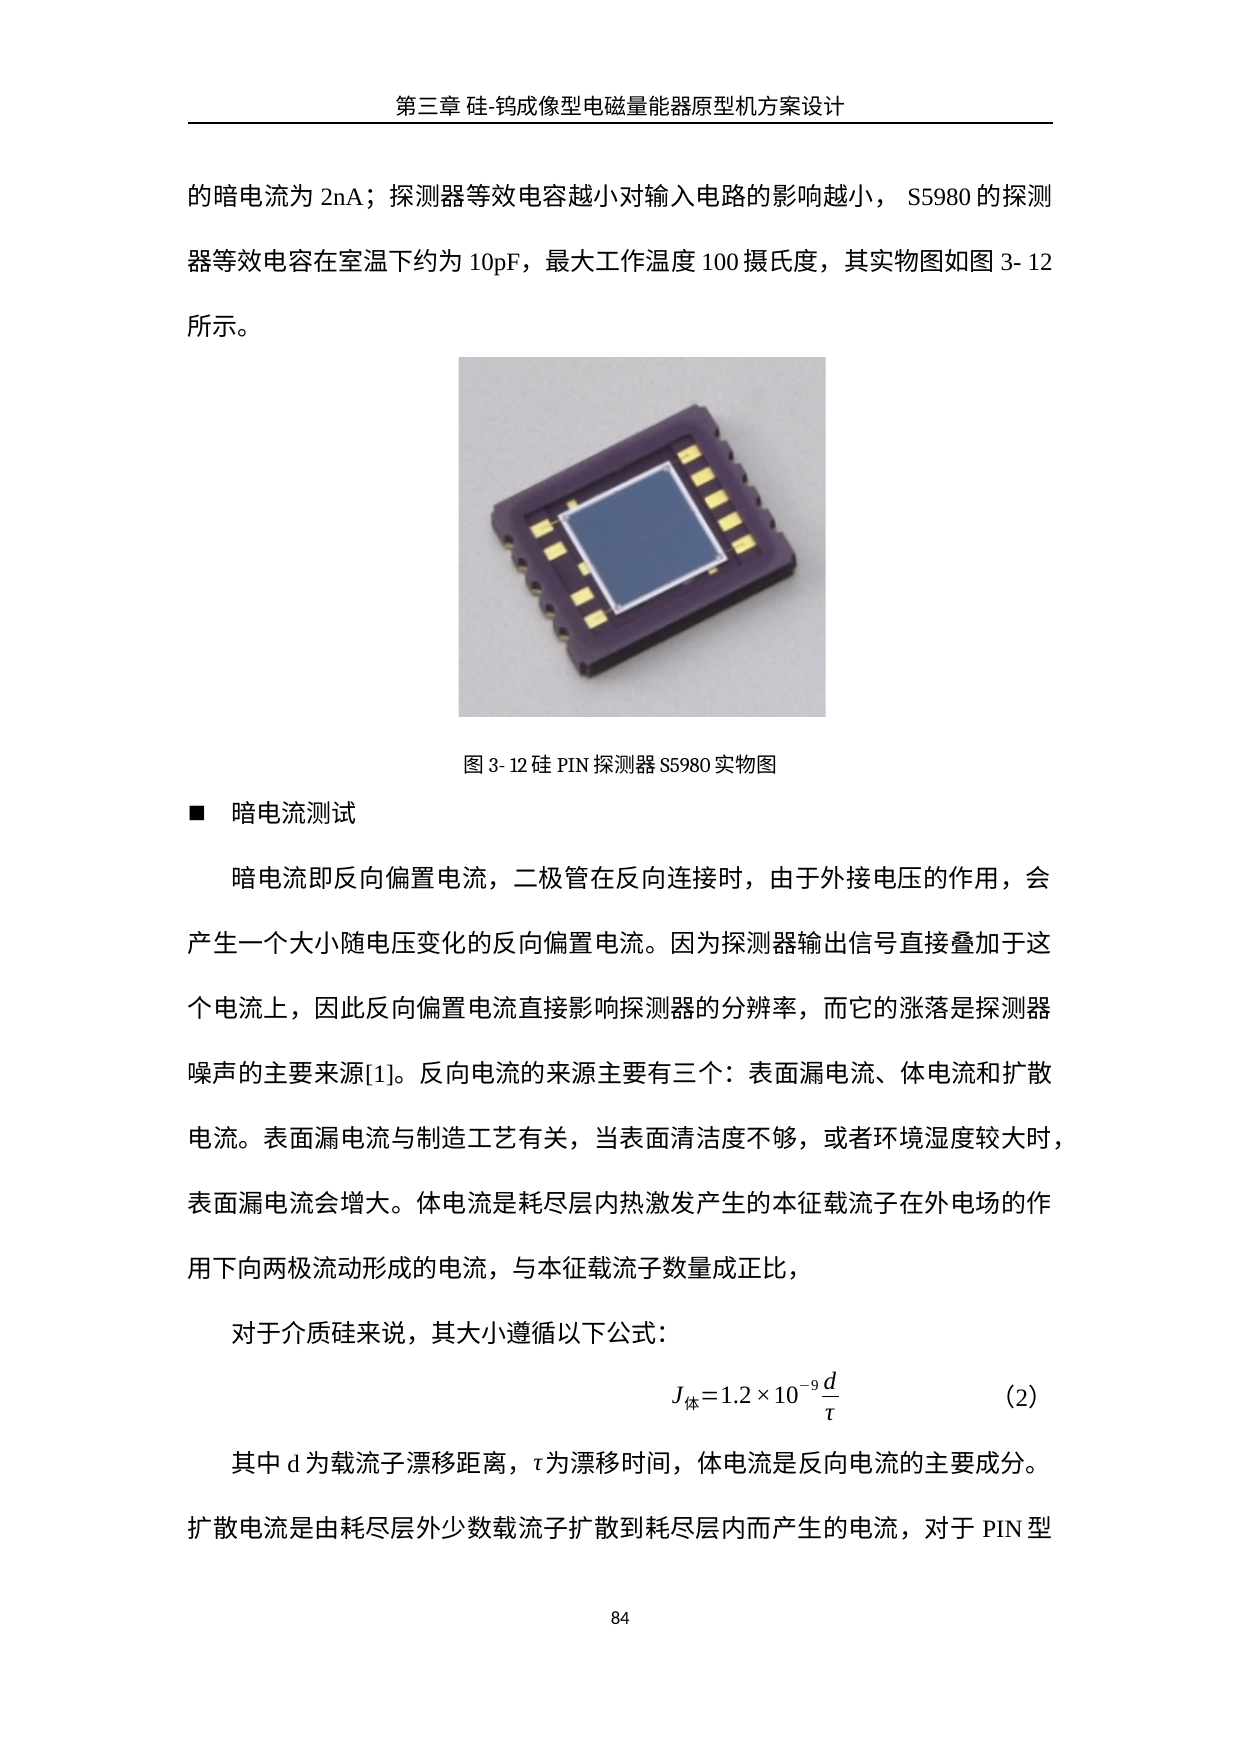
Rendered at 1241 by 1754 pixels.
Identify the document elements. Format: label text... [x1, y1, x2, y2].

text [187, 162, 1053, 357]
picture [458, 357, 826, 717]
list 暗电流测试 [187, 779, 1053, 844]
list 暗电流即反向偏置电流，二极管在反向连接时，由于外接电压的作用，会产生一个大小随电压变化的反向偏置电流。因为探测器输出信号直接叠加于这个电流上，因此反向偏置电流直接影响探测器的分辨率，而它的涨落是探测器噪声的主要来源[1]。反向电流的来源主要有三个：表面漏电流、体电流和扩散电流。表面漏电流与制造工艺有关，当表面清洁度不够，或者环境湿度较大时，表面漏电流会增大。体电流是耗尽层内热激发产生的本征载流子在外电场的作用下向两极流动形成的电流，与本征载流子数量成正比， [187, 844, 1053, 1299]
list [187, 1429, 1053, 1559]
text 图 3- 12 硅PIN探测器S5980实物图 [187, 747, 1053, 779]
list （2） [187, 1364, 1053, 1429]
text 对于介质硅来说，其大小遵循以下公式： [187, 1299, 1053, 1364]
